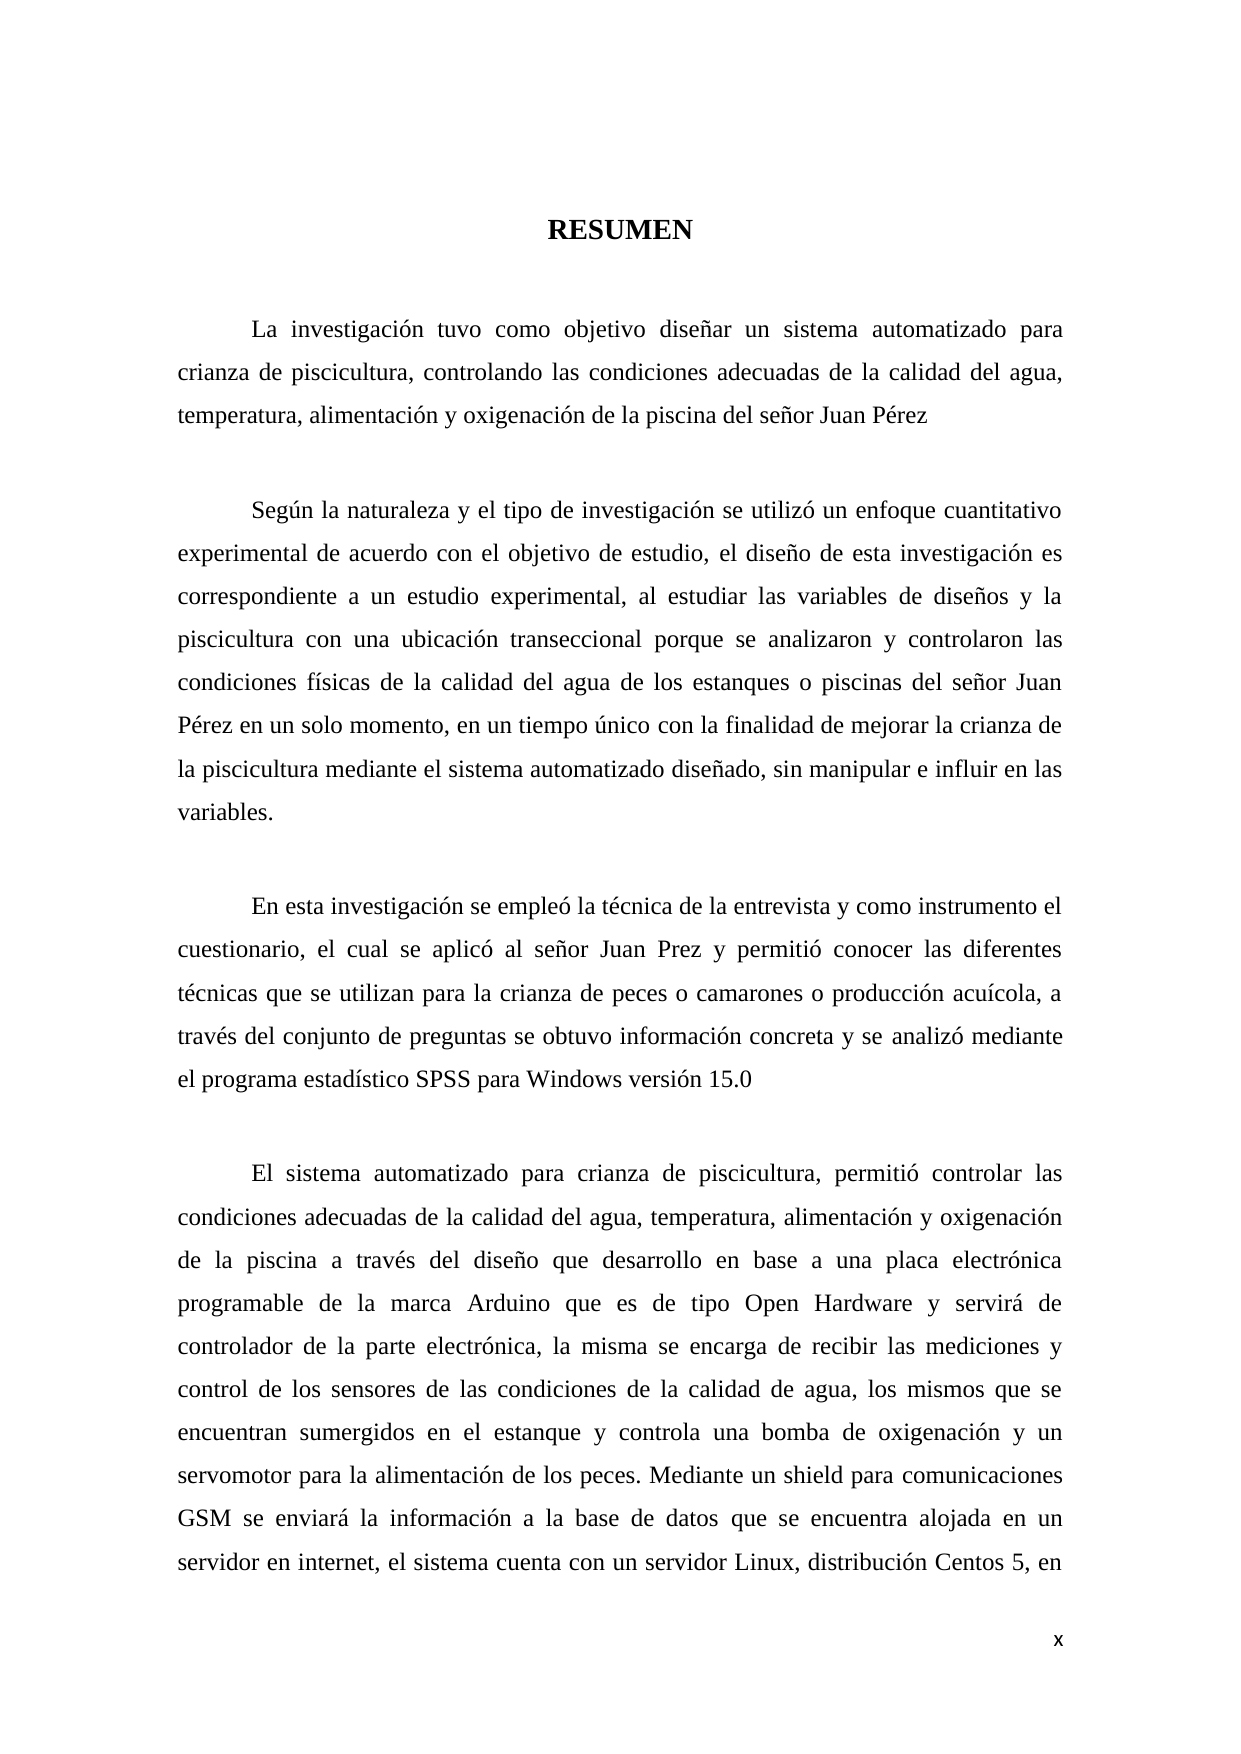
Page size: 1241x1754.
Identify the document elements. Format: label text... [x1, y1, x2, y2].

text La investigación tuvo como objetivo diseñar un sistema automatizado para crianza de piscicultura, controlando las condiciones adecuadas de la calidad del agua, temperatura, alimentación y oxigenación de la piscina del señor Juan Pérez [177, 314, 1063, 429]
text RESUMEN [177, 212, 1063, 246]
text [177, 1158, 1063, 1575]
text En esta investigación se empleó la técnica de la entrevista y como instrumento el cuestionario, el cual se aplicó al señor Juan Prez y permitió conocer las diferentes técnicas que se utilizan para la crianza de peces o camarones o producción acuícola, a través del conjunto de preguntas se obtuvo información concreta y se analizó mediante el programa estadístico SPSS para Windows versión 15.0 [177, 891, 1063, 1093]
text Según la naturaleza y el tipo de investigación se utilizó un enfoque cuantitativo experimental de acuerdo con el objetivo de estudio, el diseño de esta investigación es correspondiente a un estudio experimental, al estudiar las variables de diseños y la piscicultura con una ubicación transeccional porque se analizaron y controlaron las condiciones físicas de la calidad del agua de los estanques o piscinas del señor Juan Pérez en un solo momento, en un tiempo único con la finalidad de mejorar la crianza de la piscicultura mediante el sistema automatizado diseñado, sin manipular e influir en las variables. [177, 495, 1063, 826]
